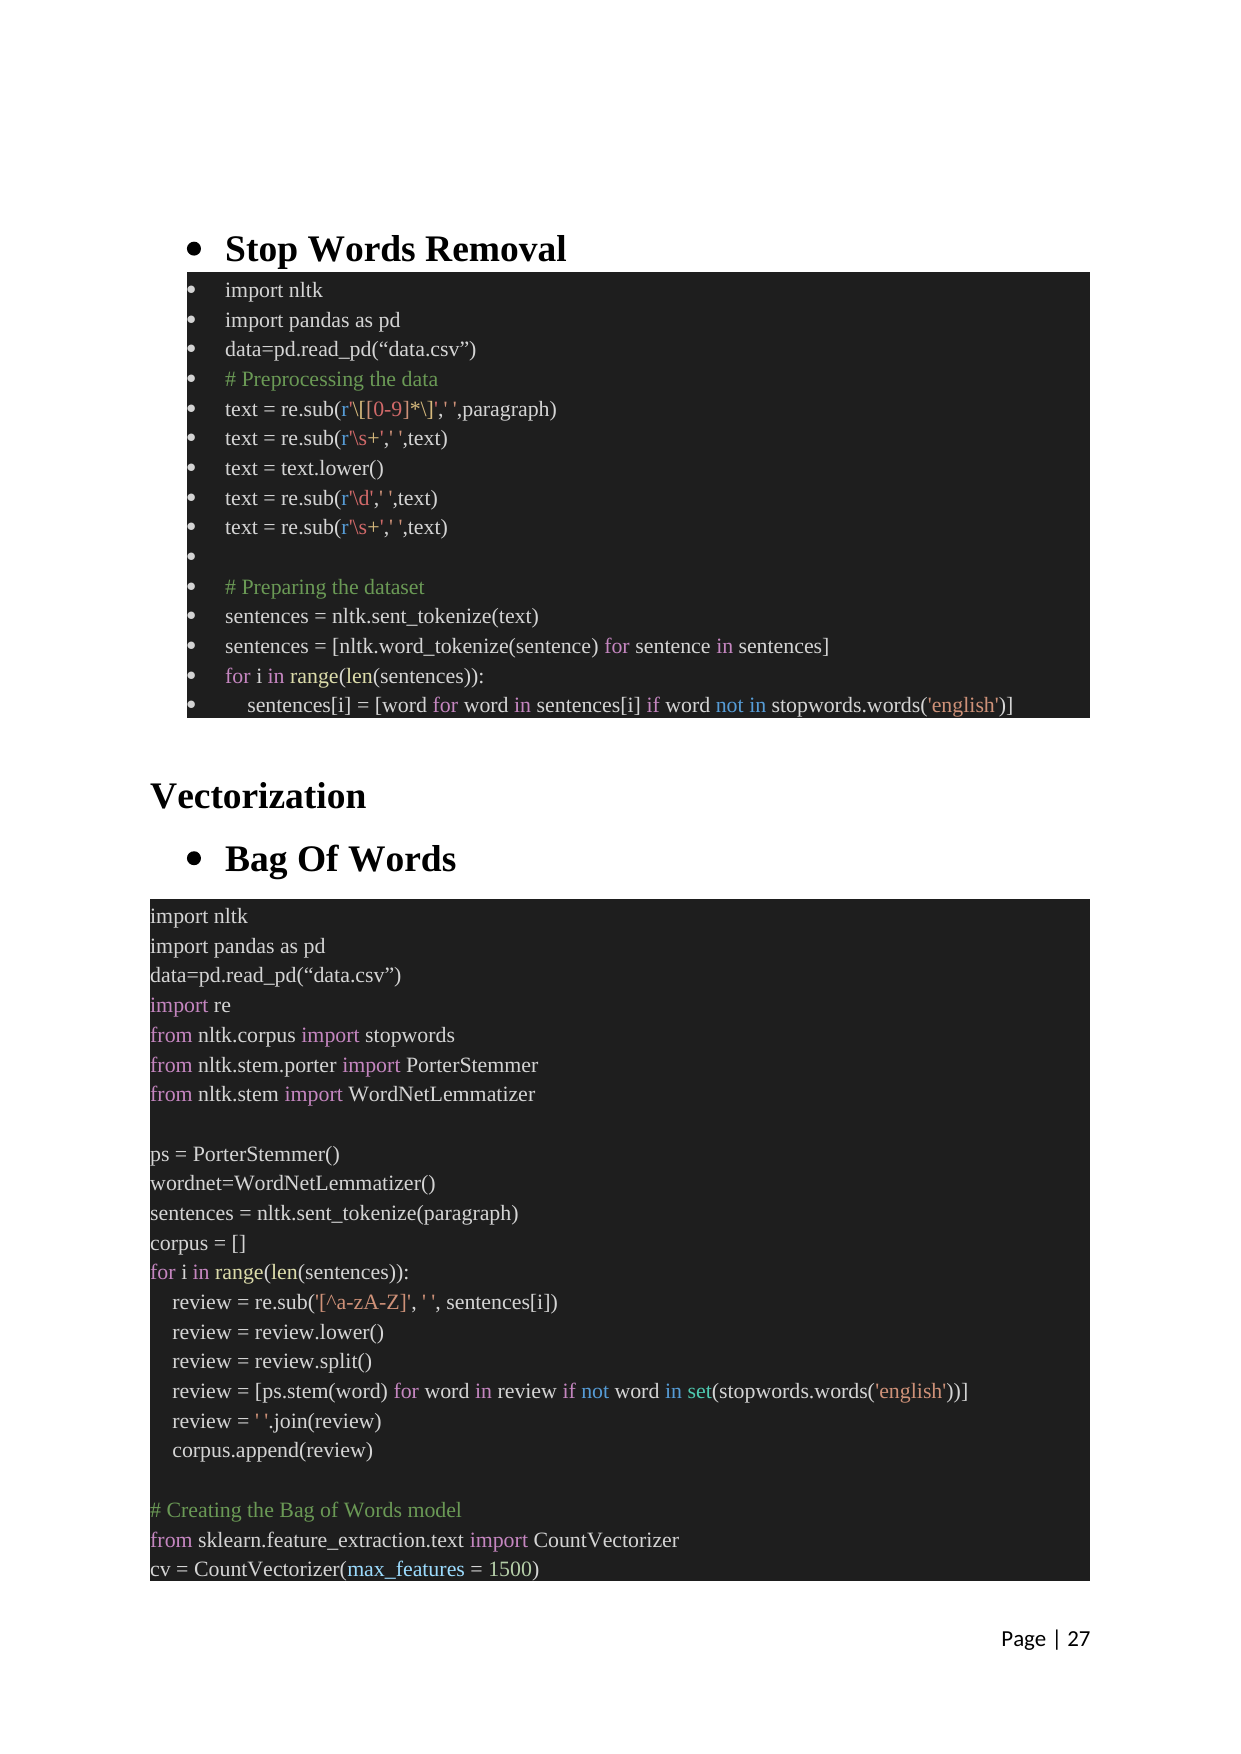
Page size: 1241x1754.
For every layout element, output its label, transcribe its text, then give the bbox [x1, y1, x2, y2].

text Vectorization [150, 773, 1090, 816]
text review = [ps.stem(word) for word in review if not word in set(stopwords.words('english'))] [150, 1374, 1090, 1403]
text import nltk [150, 899, 1090, 928]
text from nltk.stem.porter import PorterStemmer [150, 1047, 1090, 1077]
text data=pd.read_pd(“data.csv”) [150, 958, 1090, 988]
list sentences = nltk.sent_tokenize(text) [187, 599, 1090, 629]
list text = re.sub(r'\s+',' ',text) [187, 421, 1090, 451]
list text = text.lower() [187, 451, 1090, 480]
text cv = CountVectorizer(max_features = 1500) [150, 1552, 1090, 1581]
text review = review.lower() [150, 1314, 1090, 1344]
text sentences = nltk.sent_tokenize(paragraph) [150, 1196, 1090, 1225]
text from nltk.corpus import stopwords [150, 1017, 1090, 1047]
list data=pd.read_pd(“data.csv”) [187, 332, 1090, 361]
list text = re.sub(r'\[[0-9]*\]',' ',paragraph) [187, 391, 1090, 421]
text # Creating the Bag of Words model [150, 1492, 1090, 1522]
list import pandas as pd [187, 302, 1090, 332]
text review = review.split() [150, 1344, 1090, 1374]
text from sklearn.feature_extraction.text import CountVectorizer [150, 1522, 1090, 1552]
list sentences[i] = [word for word in sentences[i] if word not in stopwords.words('english')] [187, 688, 1090, 718]
text review = re.sub('[^a-zA-Z]', ' ', sentences[i]) [150, 1284, 1090, 1314]
list sentences = [nltk.word_tokenize(sentence) for sentence in sentences] [187, 629, 1090, 658]
list # Preparing the dataset [187, 569, 1090, 599]
list for i in range(len(sentences)): [187, 658, 1090, 688]
text review = ' '.join(review) [150, 1403, 1090, 1433]
text import pandas as pd [150, 928, 1090, 958]
text for i in range(len(sentences)): [150, 1255, 1090, 1284]
list Stop Words Removal [187, 227, 1090, 270]
list text = re.sub(r'\s+',' ',text) [187, 510, 1090, 539]
text from nltk.stem import WordNetLemmatizer [150, 1077, 1090, 1106]
text corpus.append(review) [150, 1433, 1090, 1463]
list # Preprocessing the data [187, 361, 1090, 391]
text wordnet=WordNetLemmatizer() [150, 1166, 1090, 1196]
list import nltk [187, 272, 1090, 302]
list text = re.sub(r'\d',' ',text) [187, 480, 1090, 510]
text corpus = [] [150, 1225, 1090, 1255]
text import re [150, 988, 1090, 1017]
text ps = PorterStemmer() [150, 1136, 1090, 1166]
list Bag Of Words [187, 836, 1090, 879]
